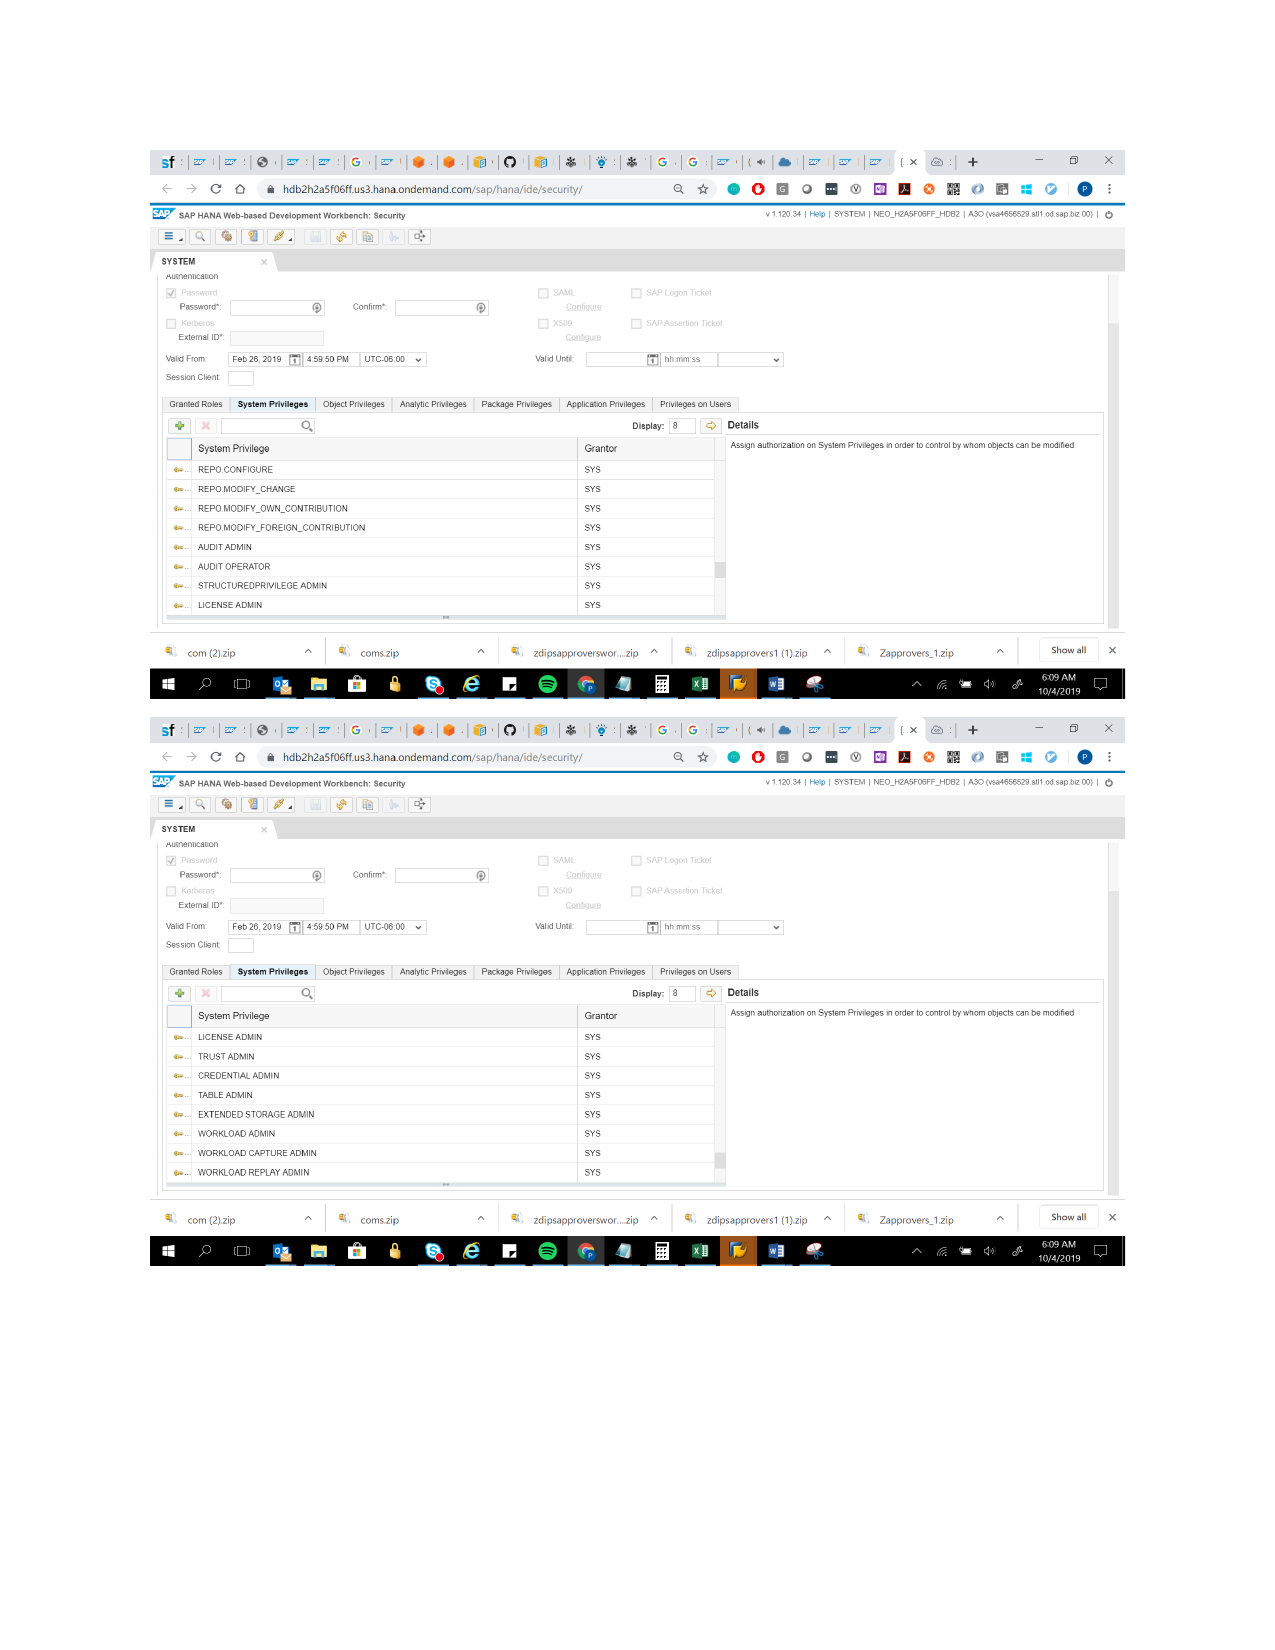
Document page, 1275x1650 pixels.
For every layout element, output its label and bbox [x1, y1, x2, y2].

picture [150, 717, 1125, 1266]
picture [150, 150, 1125, 699]
